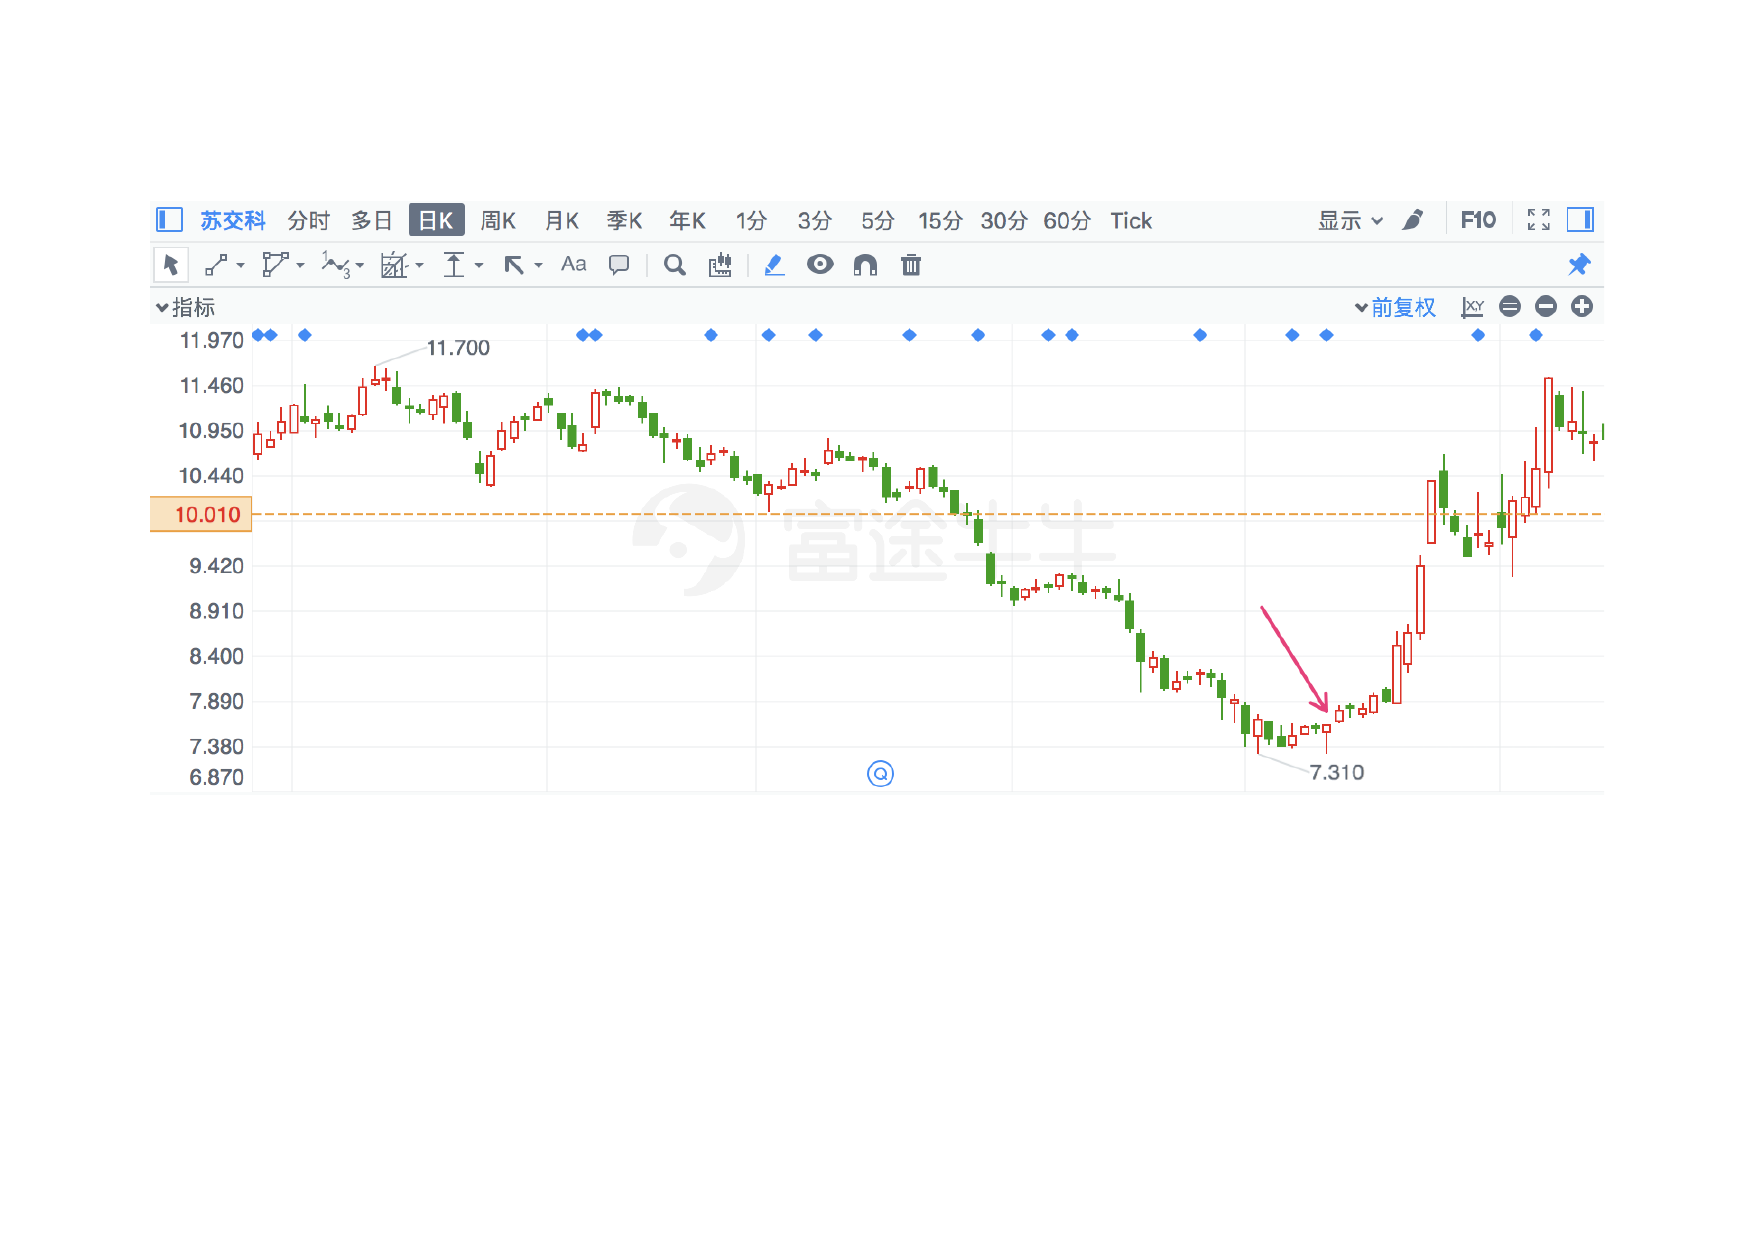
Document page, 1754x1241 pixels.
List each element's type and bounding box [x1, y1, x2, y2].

picture [150, 201, 1605, 795]
